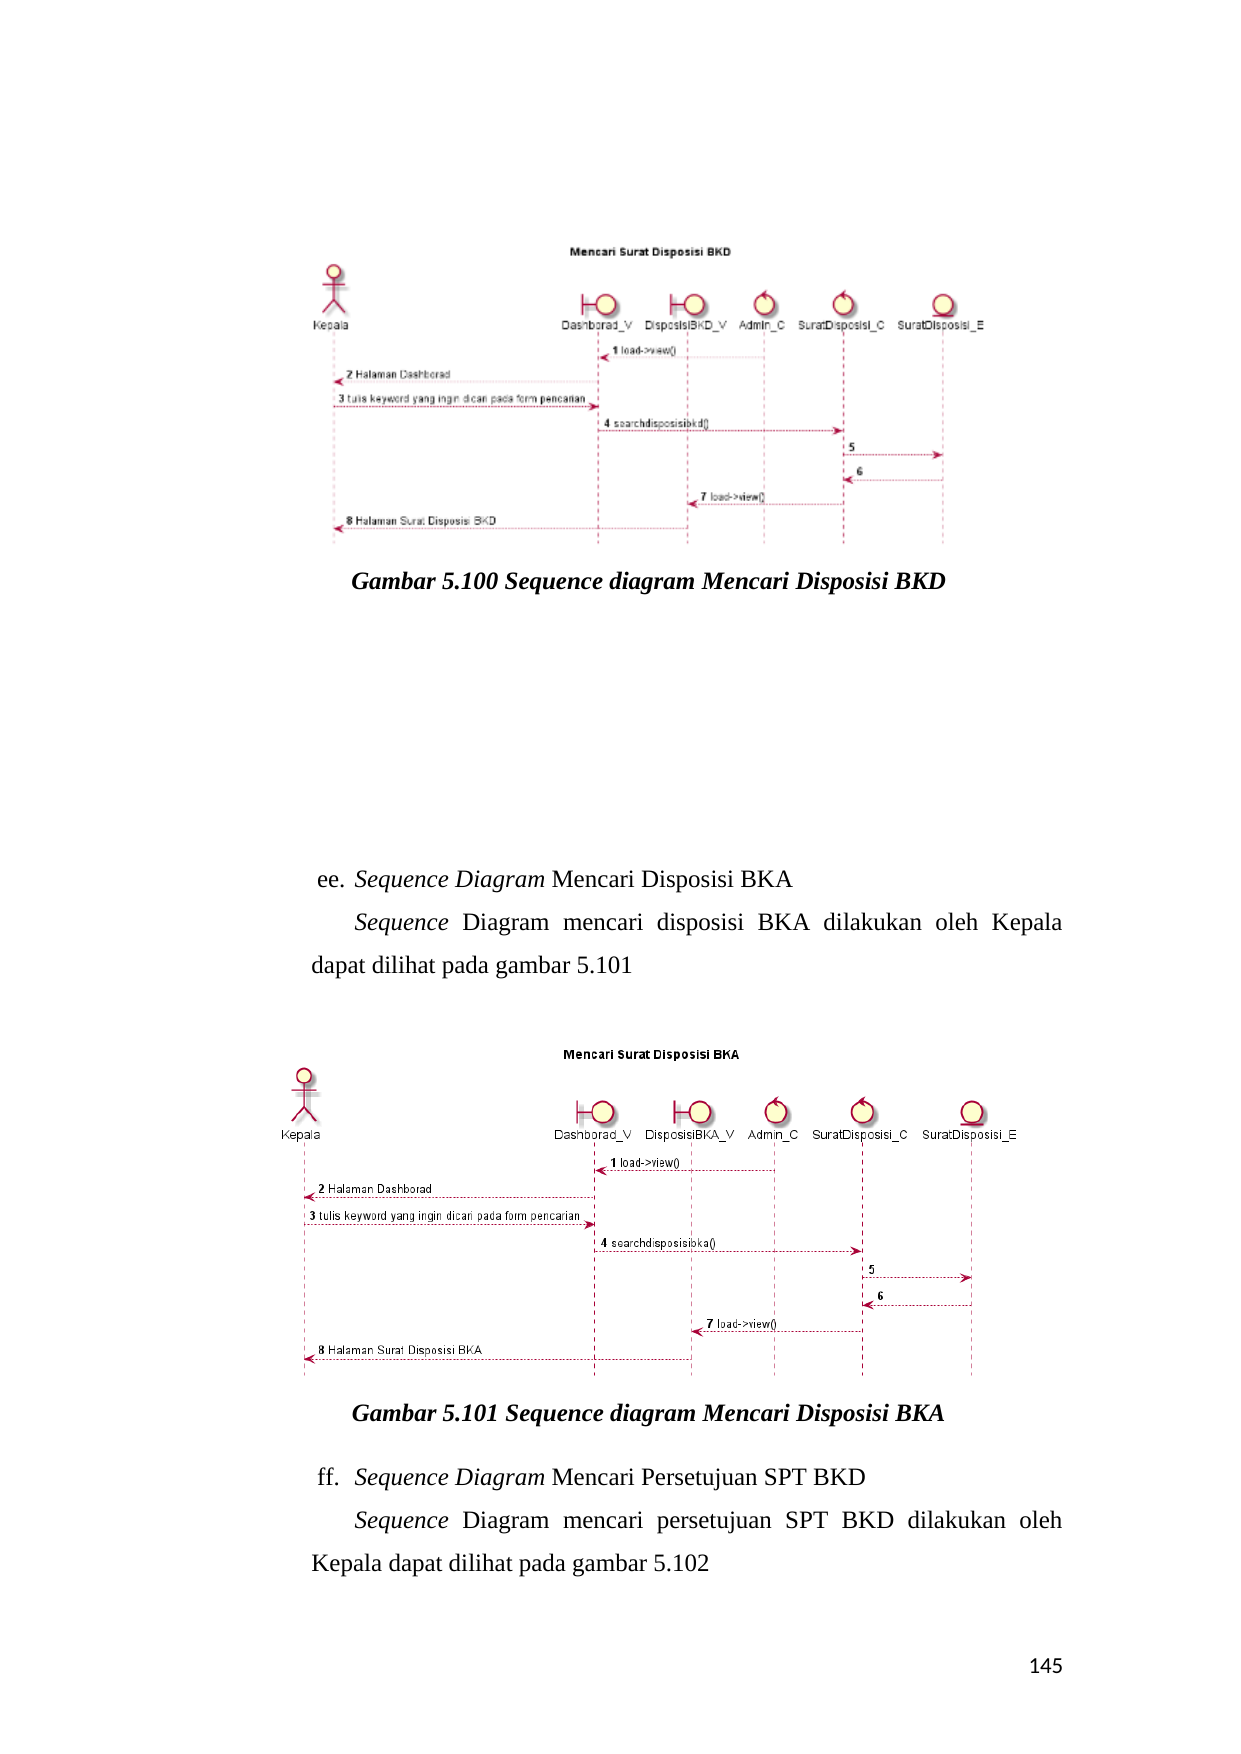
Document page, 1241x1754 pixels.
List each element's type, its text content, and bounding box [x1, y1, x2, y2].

list Sequence Diagram Mencari Disposisi BKA [317, 864, 1063, 893]
list Sequence Diagram Mencari Persetujuan SPT BKD [317, 1462, 1063, 1490]
list Sequence Diagram mencari persetujuan SPT BKD dilakukan oleh Kepala dapat dilihat pada gambar 5.102 [311, 1505, 1063, 1577]
picture [274, 1036, 1025, 1384]
text Gambar 5.101 Sequence diagram Mencari Disposisi BKA [236, 1398, 1063, 1426]
text Gambar 5.100 Sequence diagram Mencari Disposisi BKD [236, 566, 1063, 594]
picture [307, 236, 992, 552]
list Sequence Diagram mencari disposisi BKA dilakukan oleh Kepala dapat dilihat pada gambar 5.101 [311, 907, 1063, 979]
